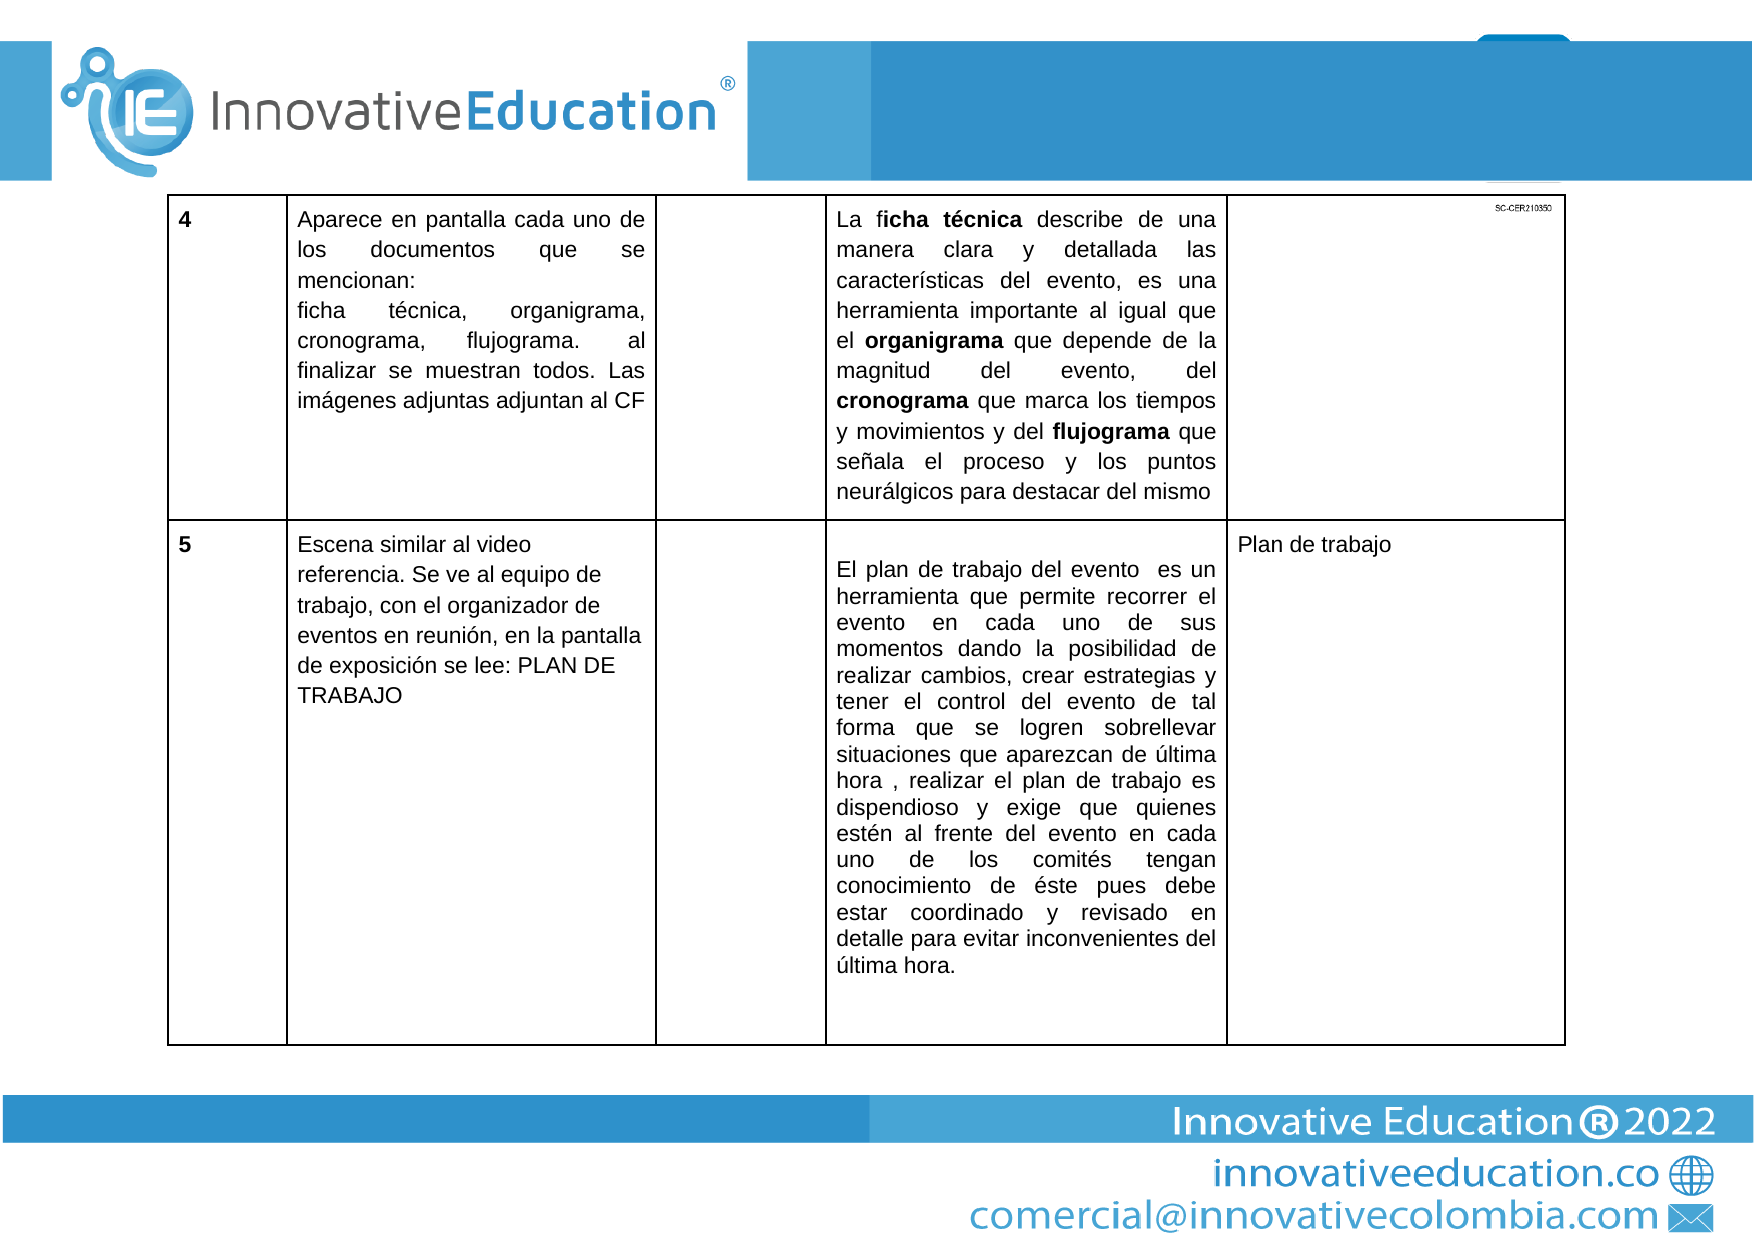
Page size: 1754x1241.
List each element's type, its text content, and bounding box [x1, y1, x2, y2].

table_cell El plan de trabajo del evento es un herramienta que permite recorrer el evento en cada uno de sus momentos dando la posibilidad de realizar cambios, crear estrategias y tener el control del evento de tal forma que se logren sobrellevar situaciones que aparezcan de última hora , realizar el plan de trabajo es dispendioso y exige que quienes estén al frente del evento en cada uno de los comités tengan conocimiento de éste pues debe estar coordinado y revisado en detalle para evitar inconvenientes del última hora. [827, 521, 1226, 1043]
table_cell Aparece en pantalla cada uno de los documentos que se mencionan: ficha técnica, organigrama, cronograma, flujograma. al finalizar se muestran todos. Las imágenes adjuntas adjuntan al CF [288, 196, 655, 519]
table_cell Escena similar al video referencia. Se ve al equipo de trabajo, con el organizador de eventos en reunión, en la pantalla de exposición se lee: PLAN DE TRABAJO [288, 521, 655, 1043]
table_cell [657, 521, 825, 1043]
table_cell [657, 196, 825, 519]
table_cell La ficha técnica describe de una manera clara y detallada las características del evento, es una herramienta importante al igual que el organigrama que depende de la magnitud del evento, del cronograma que marca los tiempos y movimientos y del flujograma que señala el proceso y los puntos neurálgicos para destacar del mismo [827, 196, 1226, 519]
picture [2, 1093, 1754, 1239]
picture [0, 28, 1752, 214]
table_cell [1228, 196, 1564, 519]
table_cell 5 [169, 521, 286, 1043]
table_cell Plan de trabajo [1228, 521, 1564, 1043]
table_cell 4 [169, 196, 286, 519]
